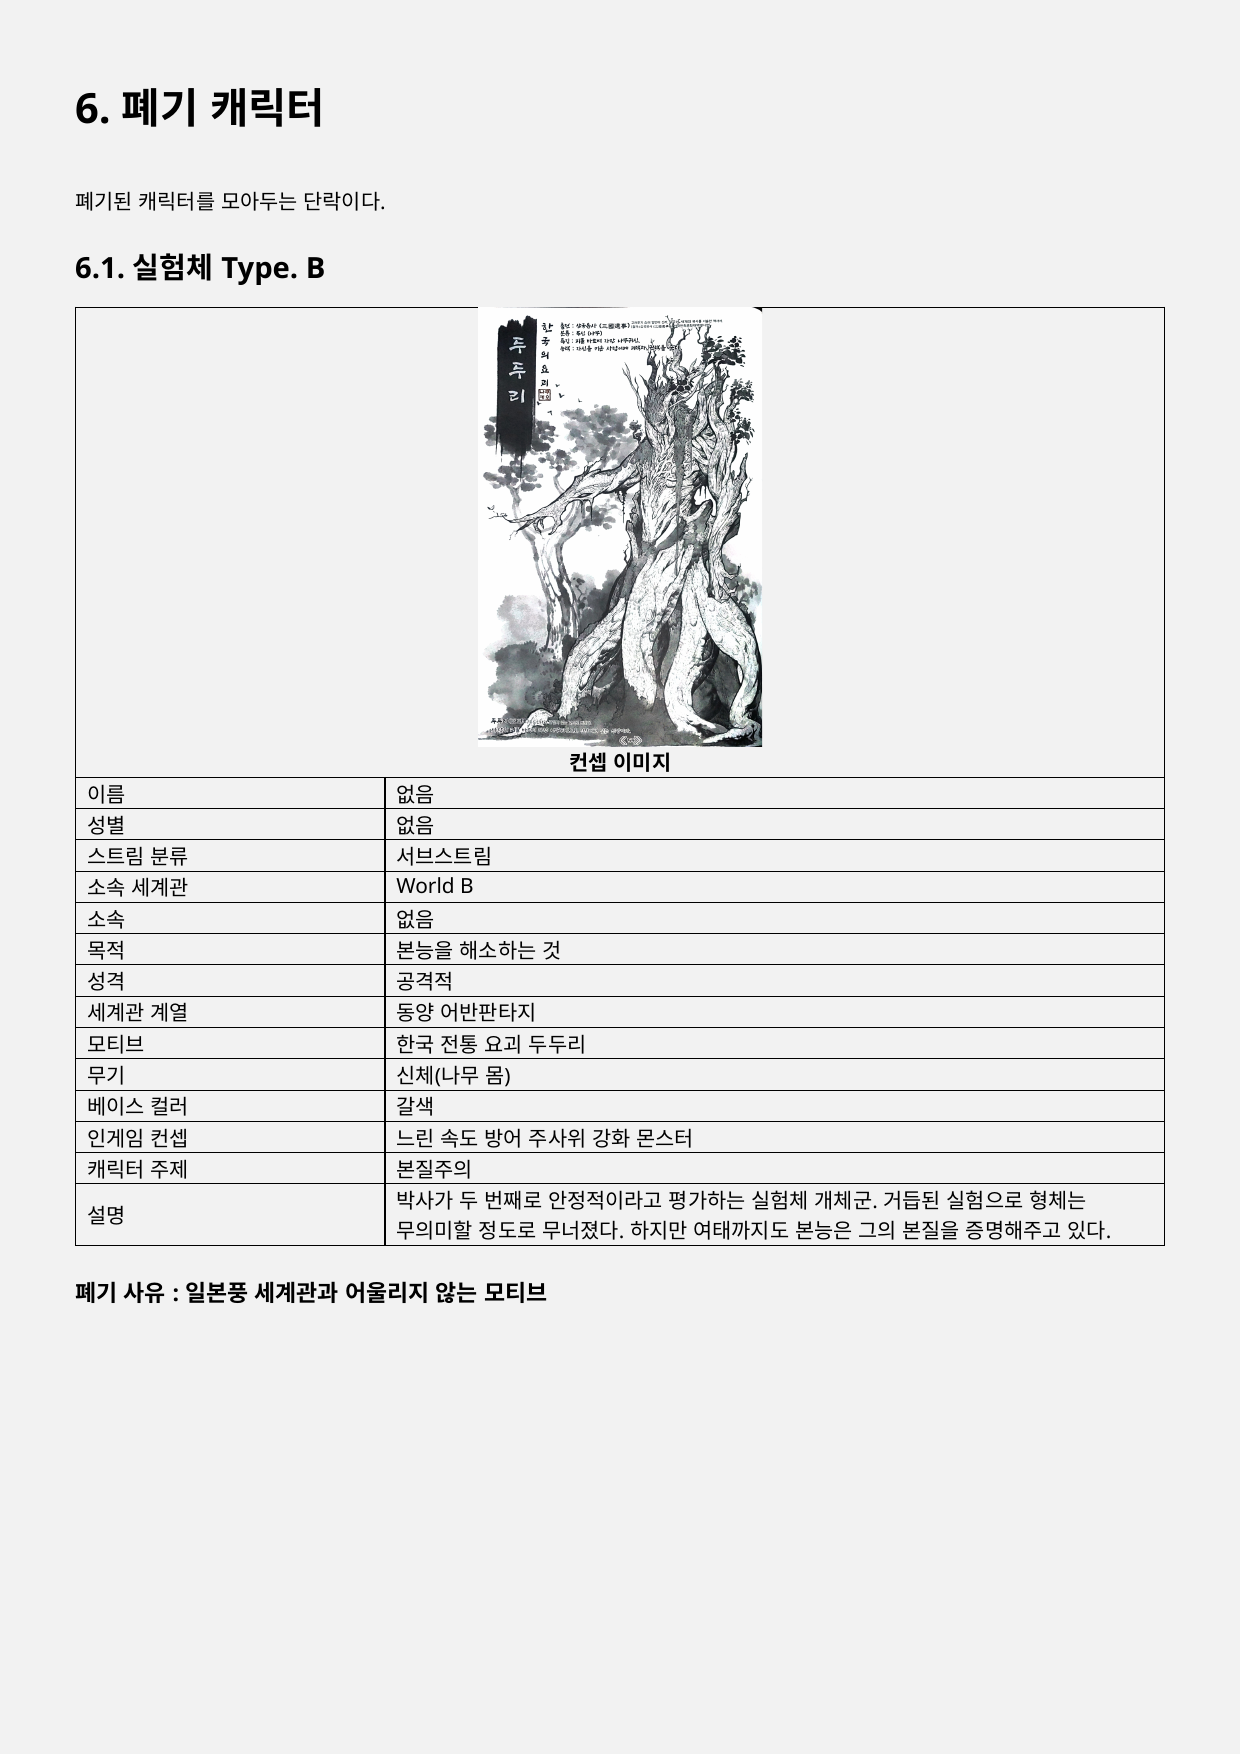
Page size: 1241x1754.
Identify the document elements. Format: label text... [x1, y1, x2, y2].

table_cell 성별 [76, 809, 384, 839]
table_cell 느린 속도 방어 주사위 강화 몬스터 [386, 1122, 1164, 1152]
table_cell 이름 [76, 778, 384, 808]
text 실험체 Type. B [75, 244, 1165, 287]
table_cell 본질주의 [386, 1153, 1164, 1183]
table_cell 캐릭터 주제 [76, 1153, 384, 1183]
table_cell 박사가 두 번째로 안정적이라고 평가하는 실험체 개체군. 거듭된 실험으로 형체는 무의미할 정도로 무너졌다. 하지만 여태까지도 본능은 그의 본질을 증명해주고 있다. [386, 1184, 1164, 1245]
table_cell 없음 [386, 778, 1164, 808]
text 폐기된 캐릭터를 모아두는 단락이다. [75, 185, 1165, 216]
table_cell 신체(나무 몸) [386, 1059, 1164, 1089]
table_cell 모티브 [76, 1028, 384, 1058]
text 폐기 사유 : 일본풍 세계관과 어울리지 않는 모티브 [75, 1274, 1165, 1308]
table_cell 베이스 컬러 [76, 1091, 384, 1121]
table_cell 무기 [76, 1059, 384, 1089]
table_cell 갈색 [386, 1091, 1164, 1121]
text 폐기 캐릭터 [75, 75, 1165, 136]
picture [478, 307, 763, 747]
table_cell 동양 어반판타지 [386, 997, 1164, 1027]
table_cell 스트림 분류 [76, 840, 384, 871]
table_cell 공격적 [386, 965, 1164, 996]
table_cell 목적 [76, 934, 384, 964]
table_cell 없음 [386, 903, 1164, 933]
table_cell 없음 [386, 809, 1164, 839]
table_cell 설명 [76, 1184, 384, 1245]
table_cell 서브스트림 [386, 840, 1164, 871]
table_cell World B [386, 872, 1164, 902]
table_cell 세계관 계열 [76, 997, 384, 1027]
table_cell 한국 전통 요괴 두두리 [386, 1028, 1164, 1058]
table_cell 성격 [76, 965, 384, 996]
table_header 컨셉 이미지 [76, 308, 1164, 777]
table_cell 소속 [76, 903, 384, 933]
table_cell 인게임 컨셉 [76, 1122, 384, 1152]
table_cell 본능을 해소하는 것 [386, 934, 1164, 964]
table_cell 소속 세계관 [76, 872, 384, 902]
